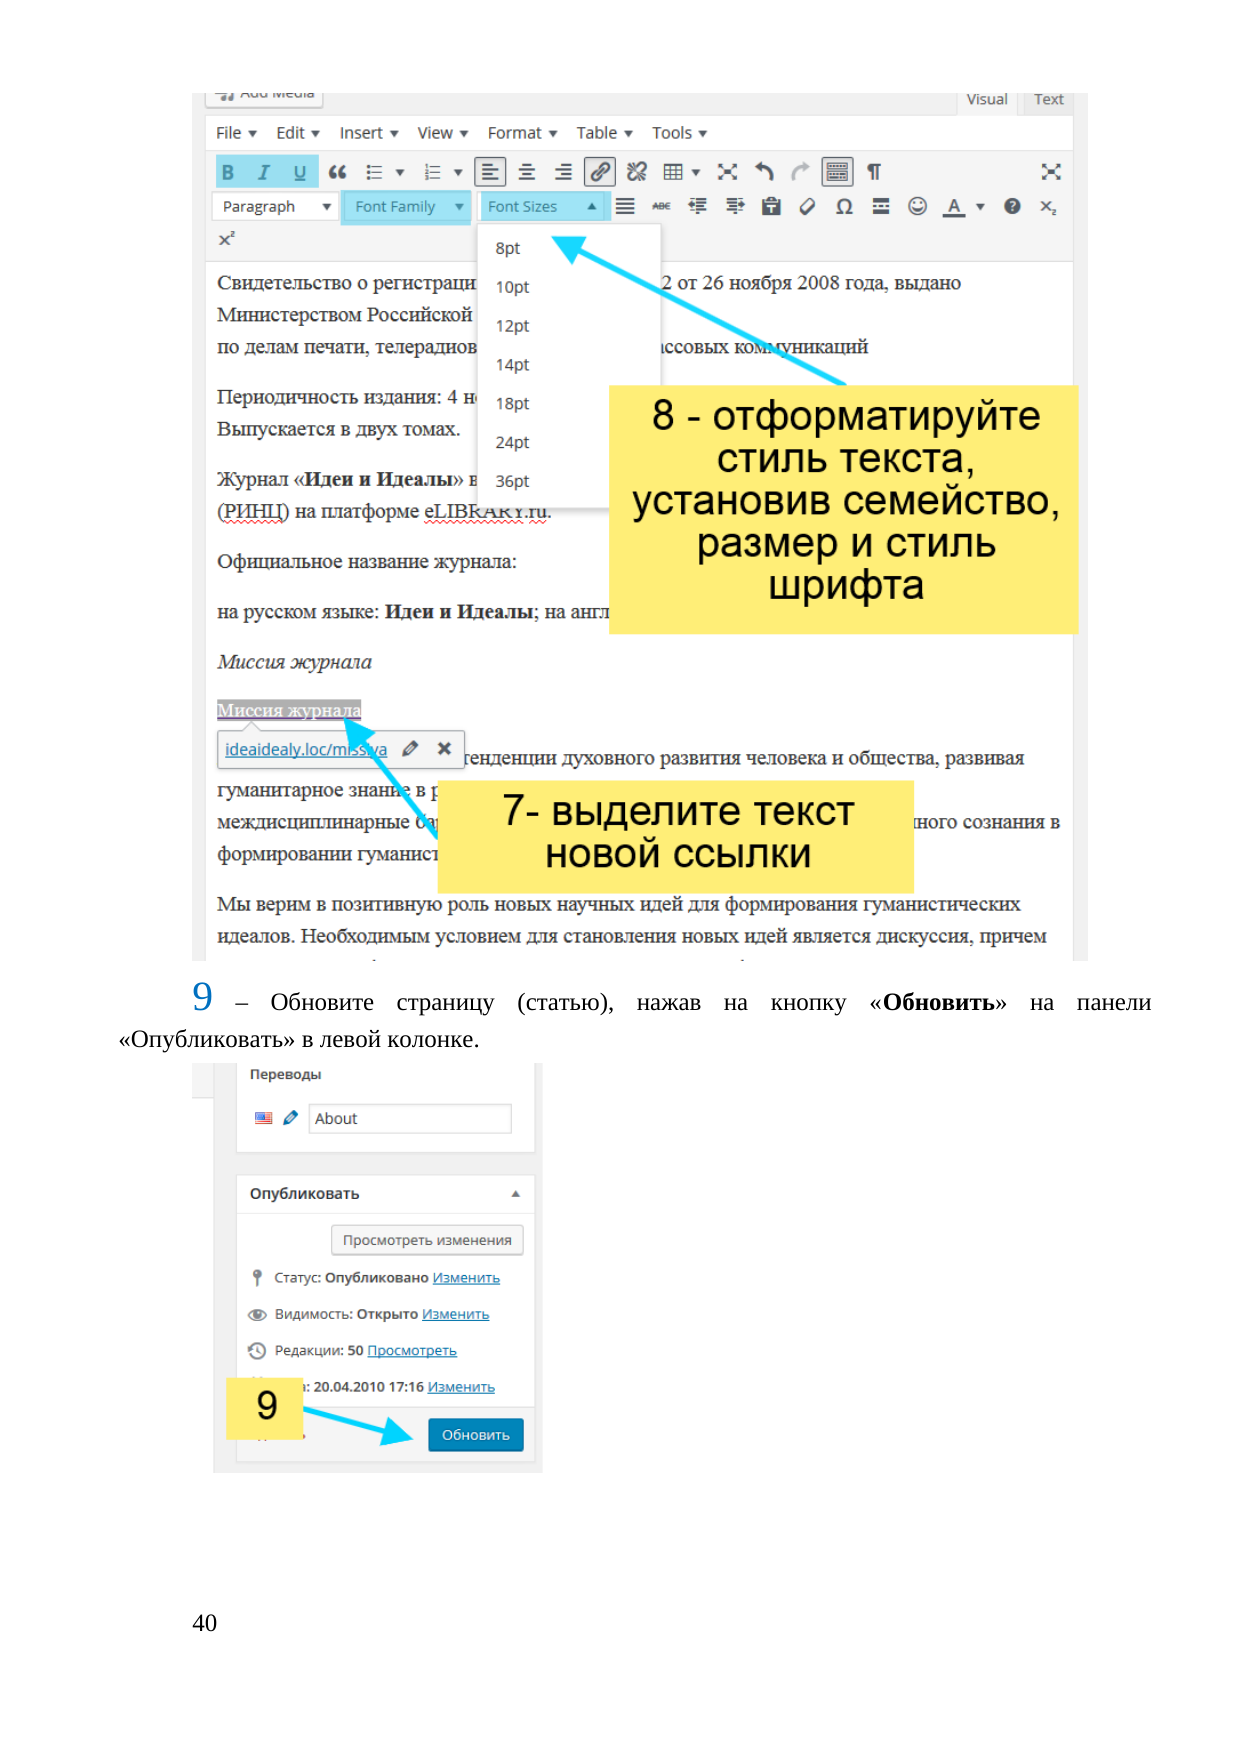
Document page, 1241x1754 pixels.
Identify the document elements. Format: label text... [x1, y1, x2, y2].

picture [192, 1063, 543, 1473]
picture [192, 93, 1088, 961]
text 9 – Обновите страницу (статью), нажав на кнопку «Обновить» на панели «Опубликовать» в левой колонке. [118, 972, 1152, 1052]
